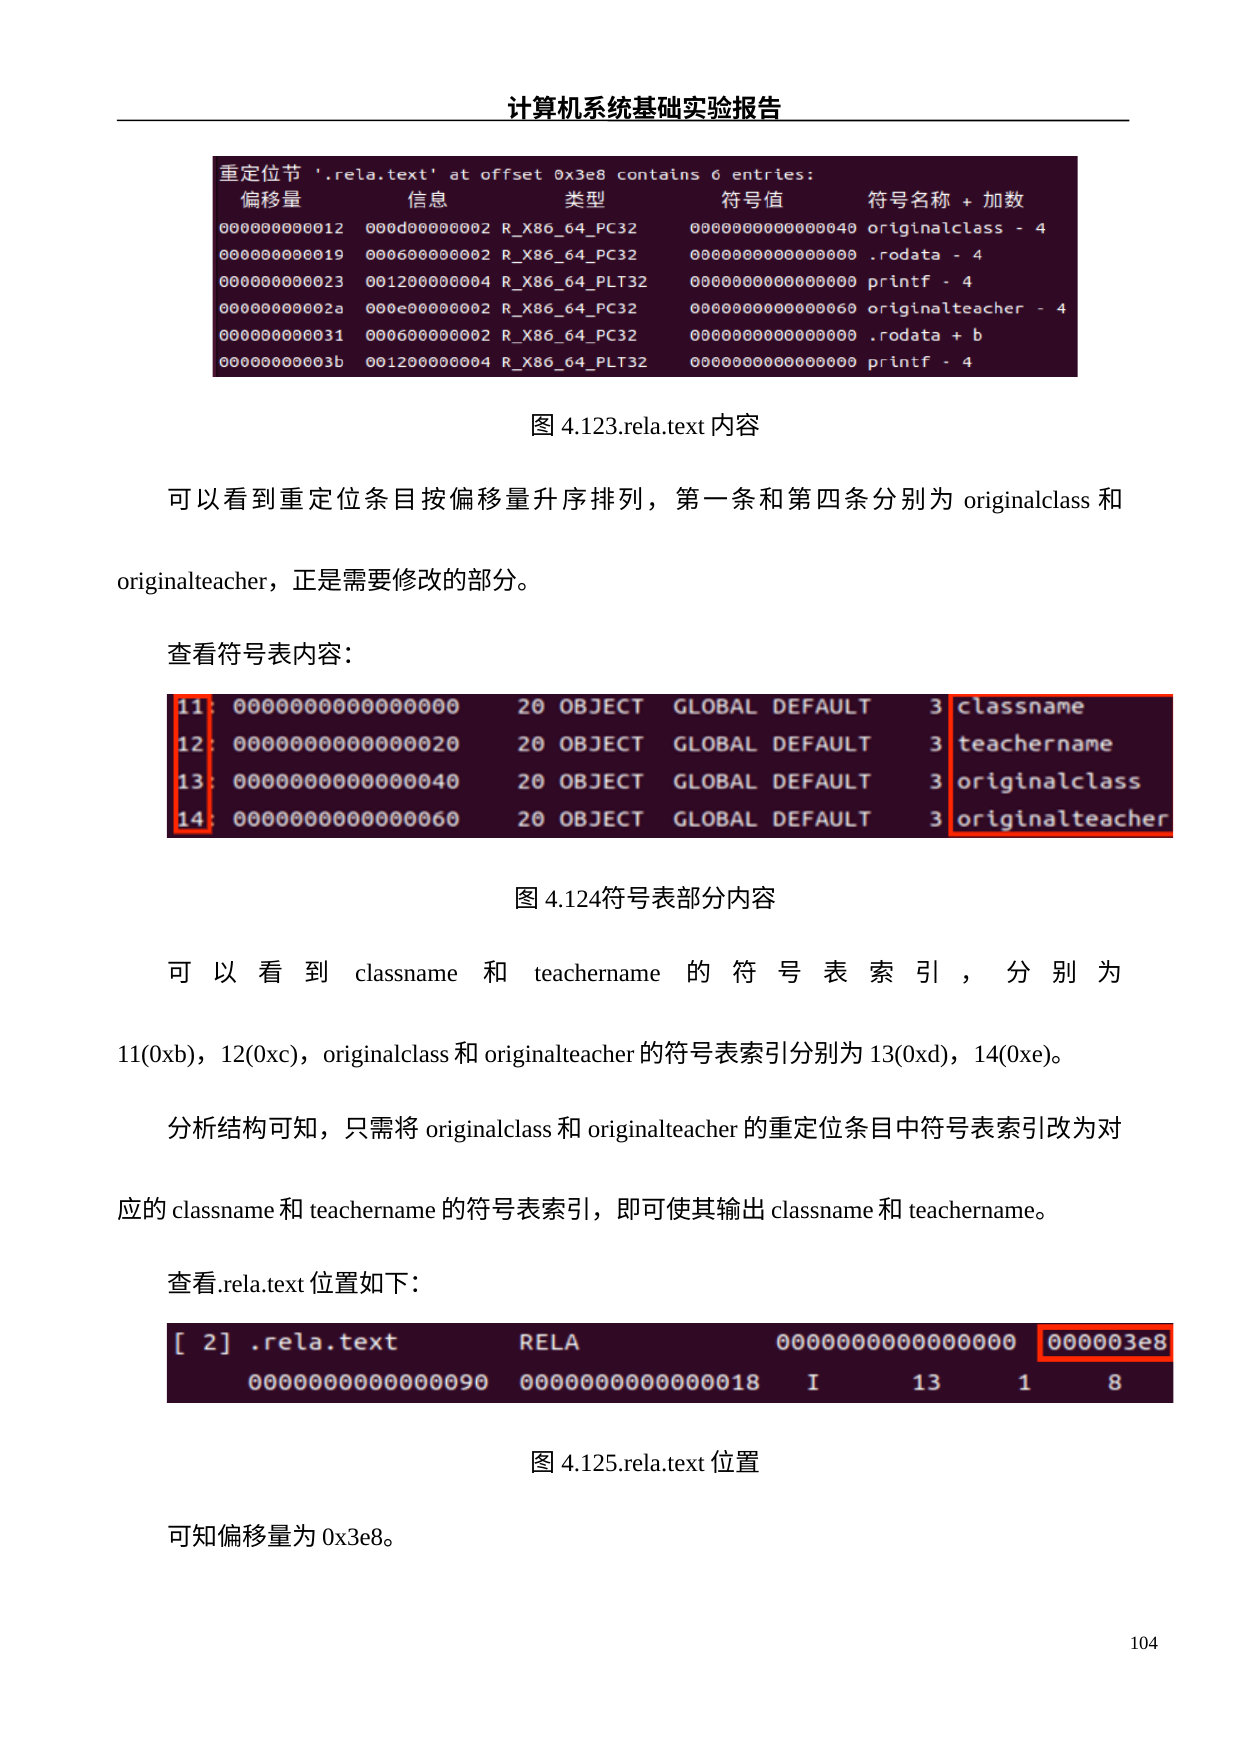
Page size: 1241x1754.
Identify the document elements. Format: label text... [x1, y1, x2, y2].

text 查看.rela.text位置如下： [117, 1249, 1123, 1314]
text 分析结构可知，只需将originalclass和originalteacher的重定位条目中符号表索引改为对应的classname和teachername的符号表索引，即可使其输出classname和teachername。 [117, 1094, 1123, 1240]
text 可以看到classname和teachername的符号表索引，分别为11(0xb)，12(0xc)，originalclass和originalteacher的符号表索引分别为13(0xd)，14(0xe)。 [117, 938, 1123, 1084]
text 可以看到重定位条目按偏移量升序排列，第一条和第四条分别为originalclass和originalteacher，正是需要修改的部分。 [117, 465, 1123, 611]
text 查看符号表内容： [117, 621, 1123, 686]
picture [166, 1323, 1174, 1403]
text 可知偏移量为0x3e8。 [117, 1502, 1123, 1567]
picture [212, 156, 1078, 377]
picture [166, 694, 1174, 838]
